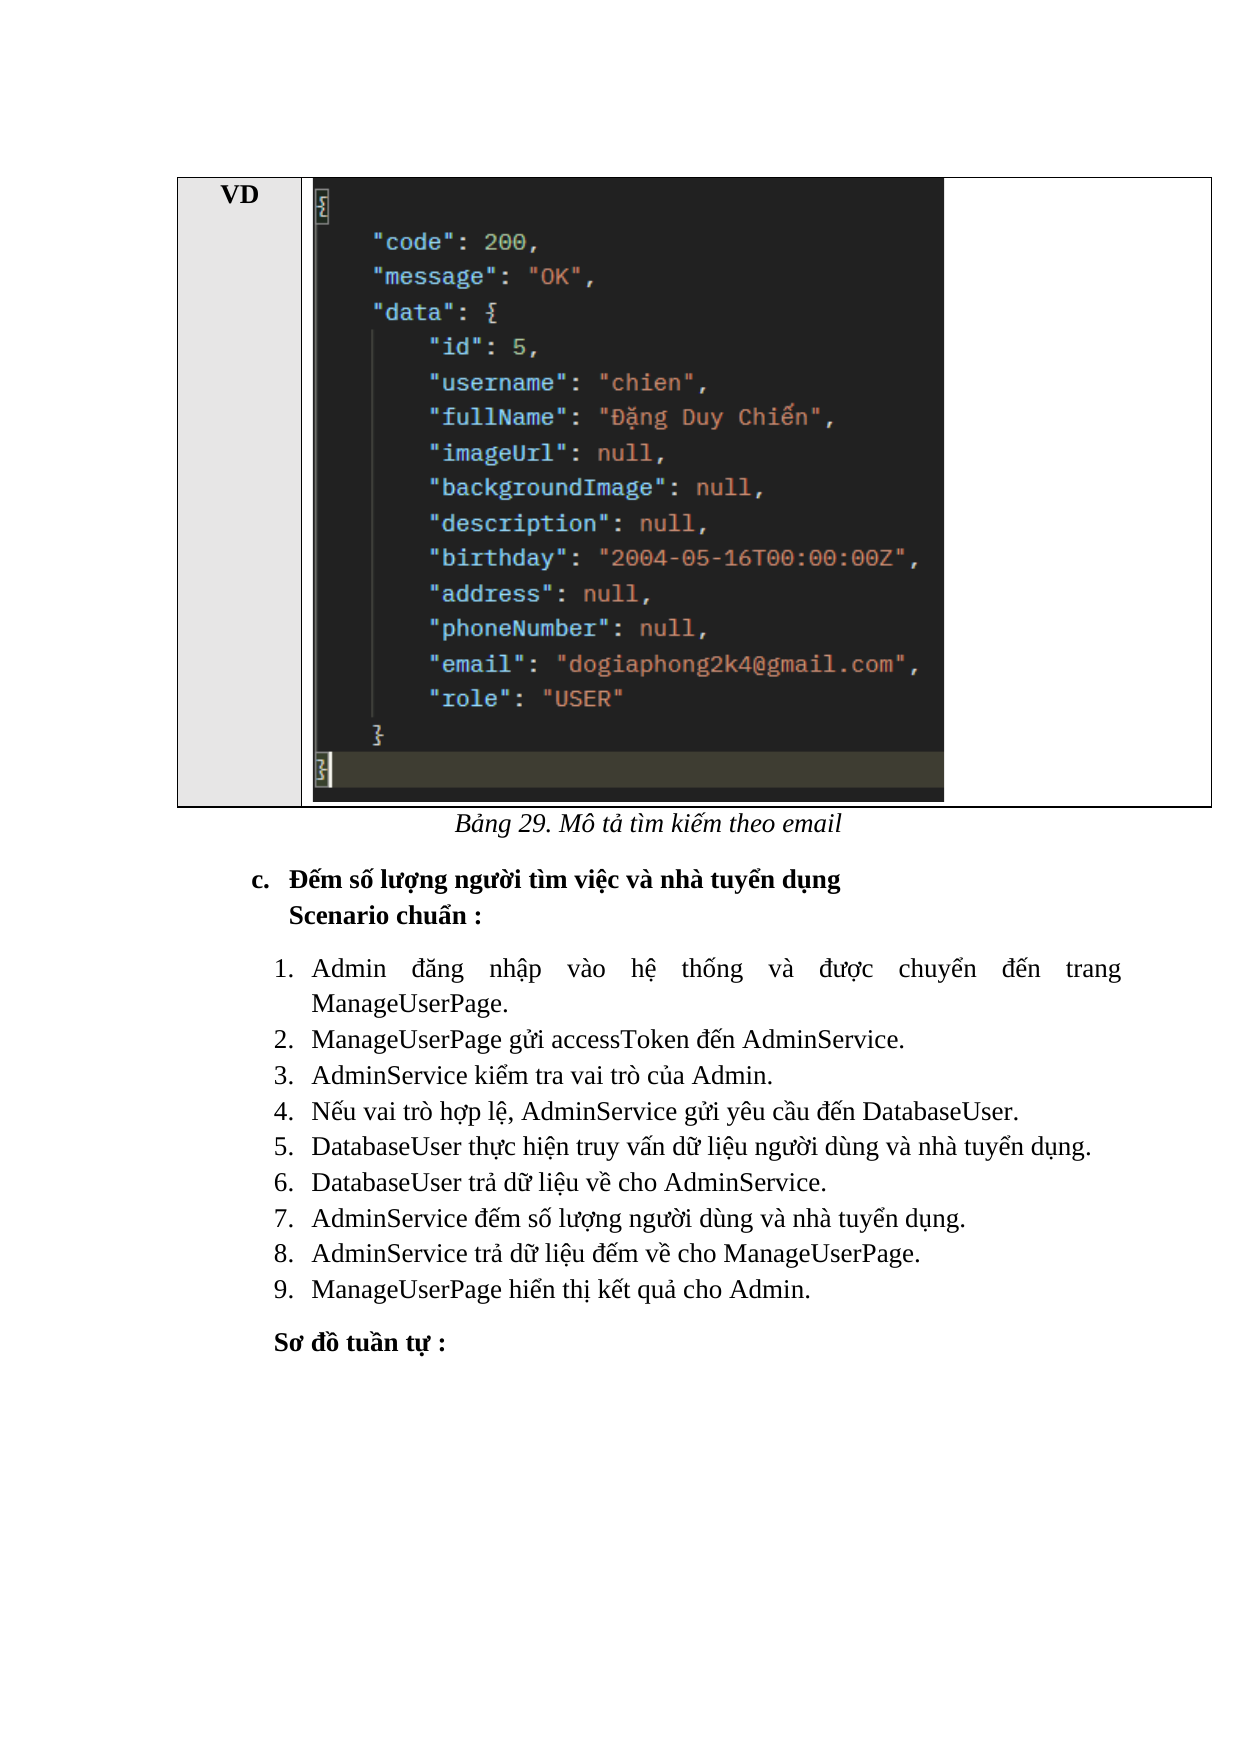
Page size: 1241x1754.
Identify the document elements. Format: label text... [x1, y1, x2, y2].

list AdminService đếm số lượng người dùng và nhà tuyển dụng. [274, 1202, 1122, 1233]
text Sơ đồ tuần tự : [199, 1326, 1122, 1357]
list Nếu vai trò hợp lệ, AdminService gửi yêu cầu đến DatabaseUser. [274, 1094, 1122, 1126]
table_cell VD [178, 178, 301, 806]
text Bảng 29. Mô tả tìm kiếm theo email [177, 808, 1122, 838]
list AdminService kiểm tra vai trò của Admin. [274, 1059, 1122, 1090]
list DatabaseUser thực hiện truy vấn dữ liệu người dùng và nhà tuyển dụng. [274, 1130, 1122, 1161]
list ManageUserPage hiển thị kết quả cho Admin. [274, 1273, 1122, 1304]
picture [312, 178, 945, 802]
list AdminService trả dữ liệu đếm về cho ManageUserPage. [274, 1237, 1122, 1269]
list DatabaseUser trả dữ liệu về cho AdminService. [274, 1166, 1122, 1197]
list Admin đăng nhập vào hệ thống và được chuyển đến trang ManageUserPage. [274, 952, 1122, 1018]
table_cell [302, 178, 1211, 806]
list ManageUserPage gửi accessToken đến AdminService. [274, 1023, 1122, 1054]
text Scenario chuẩn : [229, 899, 1122, 930]
text Đếm số lượng người tìm việc và nhà tuyển dụng [251, 863, 1122, 895]
